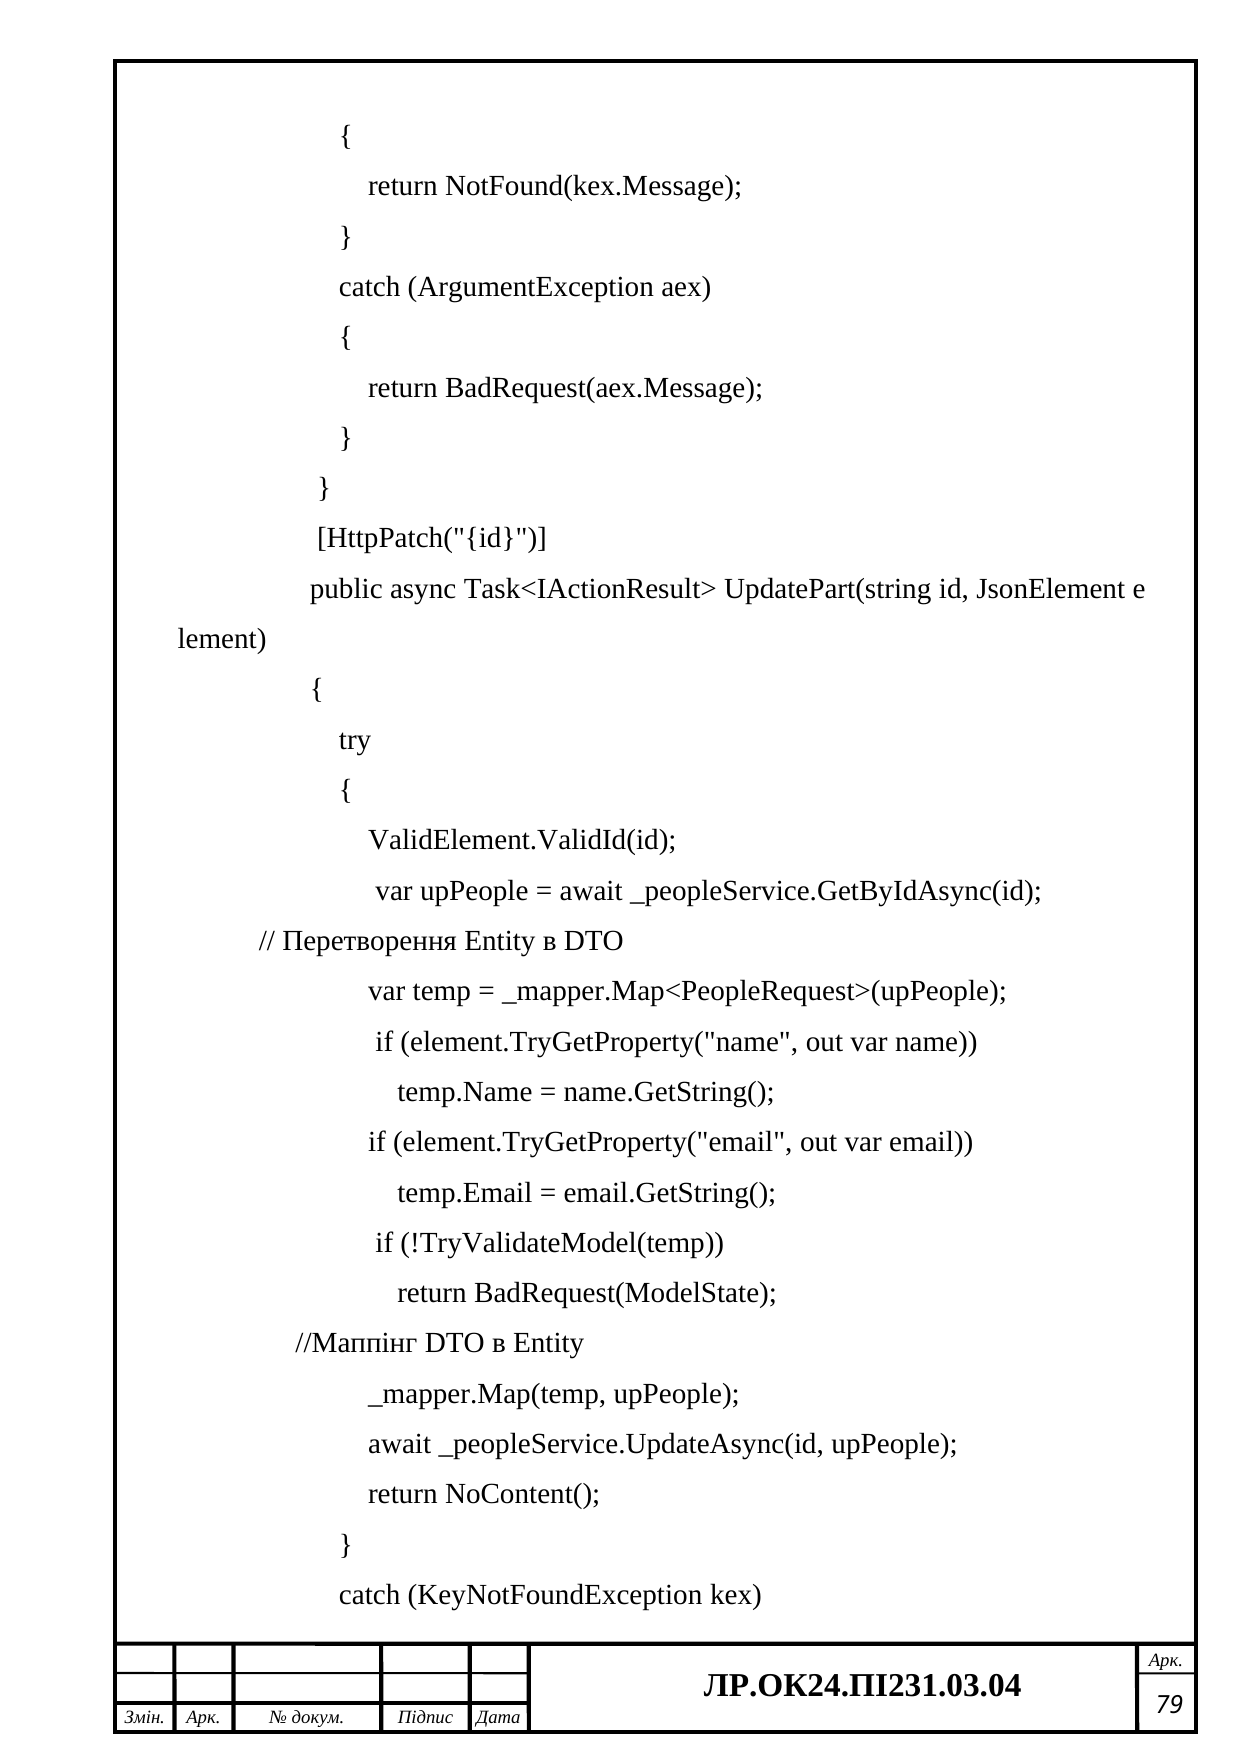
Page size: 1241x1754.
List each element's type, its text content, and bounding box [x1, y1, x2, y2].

text } [177, 420, 1152, 453]
text [HttpPatch("{id}")] [177, 521, 1152, 554]
text { [177, 118, 1152, 152]
text ValidElement.ValidId(id); [177, 822, 1152, 856]
text public async Task<IActionResult> UpdatePart(string id, JsonElement element) [177, 571, 1152, 655]
text catch (ArgumentException aex) [177, 269, 1152, 303]
text catch (KeyNotFoundException kex) [177, 1577, 1152, 1611]
text return NotFound(kex.Message); [177, 168, 1152, 202]
text return BadRequest(ModelState); [177, 1275, 1152, 1309]
text temp.Name = name.GetString(); [177, 1074, 1152, 1108]
text // Перетворення Entity в DTO [177, 923, 1152, 957]
text var temp = _mapper.Map<PeopleRequest>(upPeople); [177, 973, 1152, 1007]
text if (element.TryGetProperty("name", out var name)) [177, 1024, 1152, 1057]
text if (element.TryGetProperty("email", out var email)) [177, 1124, 1152, 1158]
text return BadRequest(aex.Message); [177, 370, 1152, 403]
text _mapper.Map(temp, upPeople); [177, 1376, 1152, 1409]
text } [177, 219, 1152, 252]
text { [177, 772, 1152, 806]
text await _peopleService.UpdateAsync(id, upPeople); [177, 1426, 1152, 1460]
text { [177, 672, 1152, 705]
text var upPeople = await _peopleService.GetByIdAsync(id); [177, 873, 1152, 906]
text temp.Email = email.GetString(); [177, 1175, 1152, 1208]
text return NoContent(); [177, 1477, 1152, 1510]
text { [177, 319, 1152, 353]
text try [177, 722, 1152, 755]
text } [177, 470, 1152, 504]
text } [177, 1527, 1152, 1560]
text if (!TryValidateModel(temp)) [177, 1225, 1152, 1258]
text //Маппінг DTO в Entity [177, 1326, 1152, 1359]
